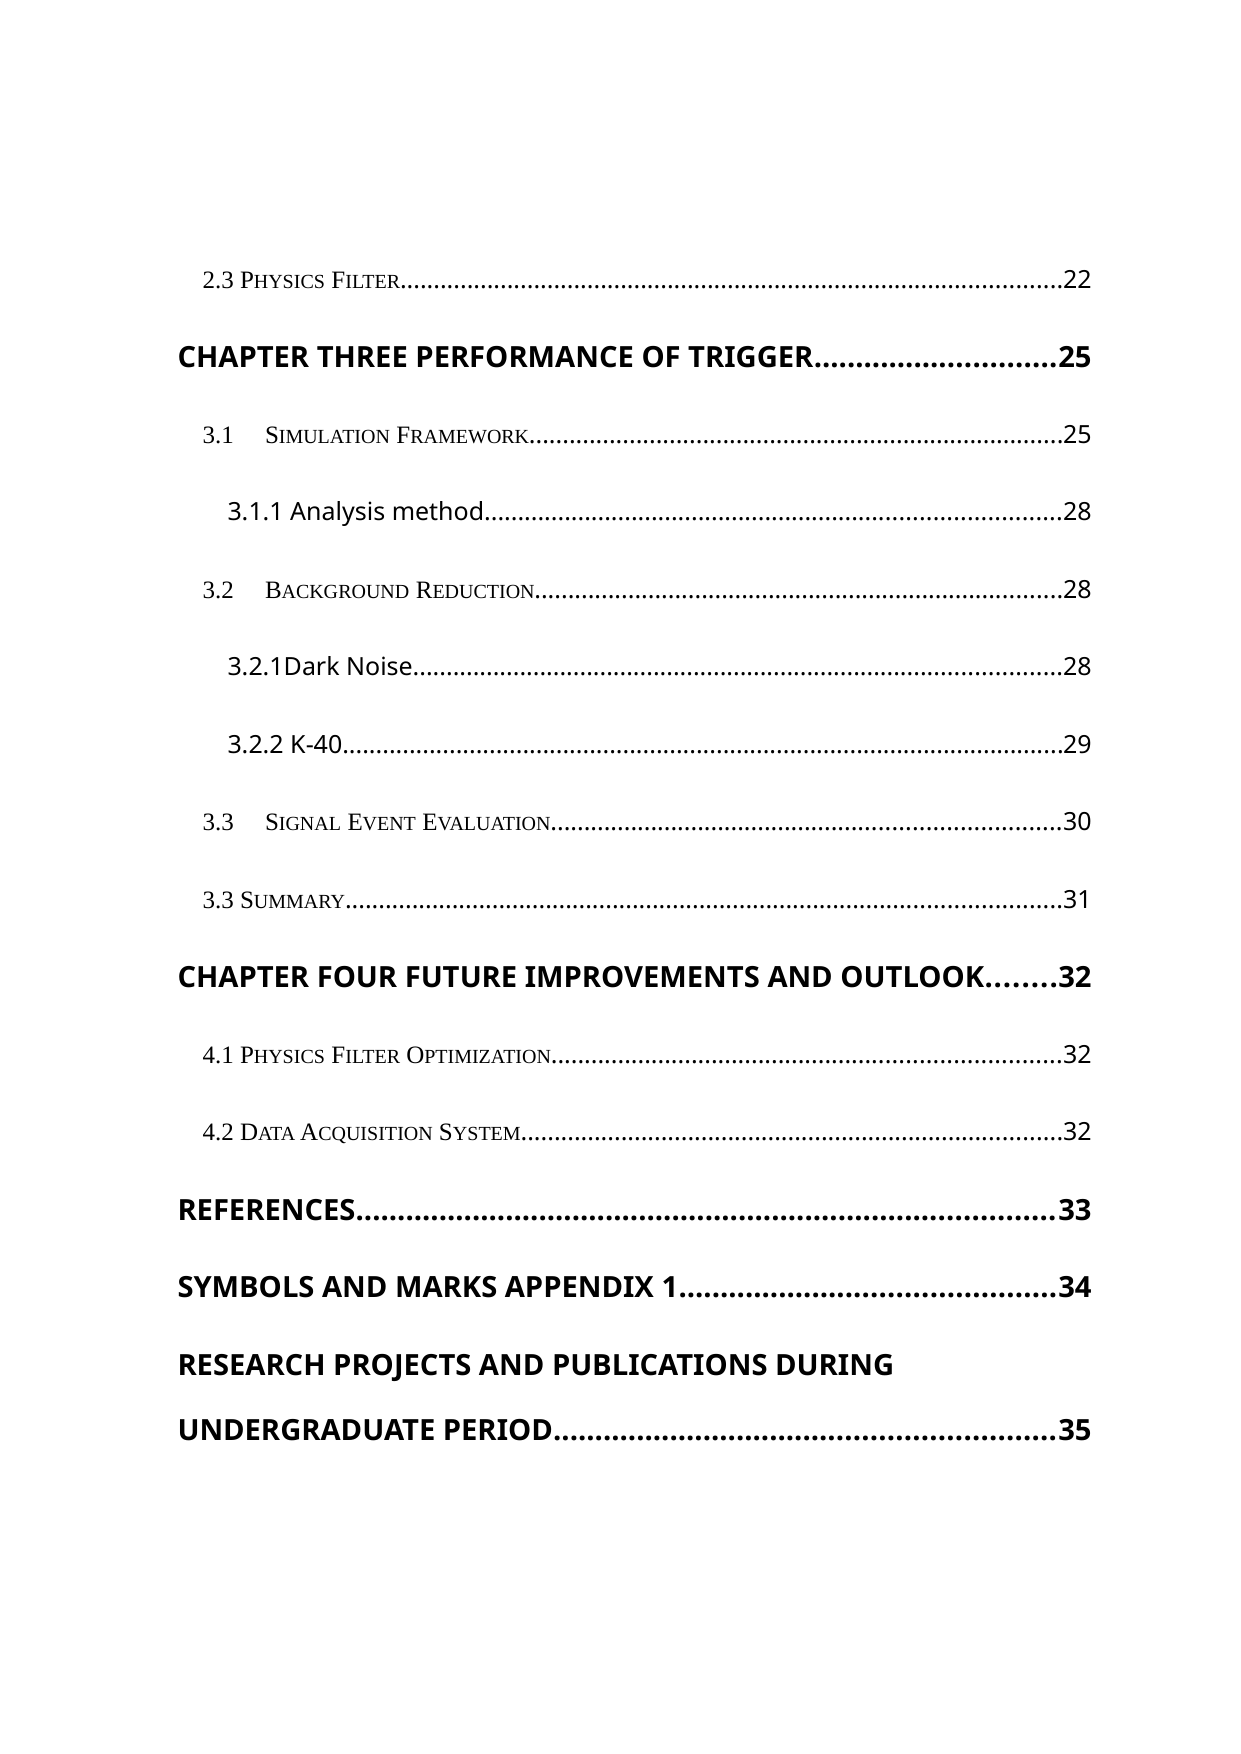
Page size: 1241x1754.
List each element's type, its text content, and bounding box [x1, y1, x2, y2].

text 3.2 Background Reduction 28 [202, 556, 1092, 621]
text 2.3 Physics Filter 22 [202, 246, 1092, 311]
text 3.1.1 Analysis method 28 [227, 479, 1092, 544]
text References 33 [177, 1176, 1092, 1241]
text 3.3 Signal Event Evaluation 30 [202, 789, 1092, 854]
text 3.3 Summary 31 [202, 866, 1092, 931]
text 3.2.1Dark Noise 28 [227, 634, 1092, 699]
text 3.2.2 K-40 29 [227, 711, 1092, 776]
text Symbols and Marks Appendix 1 34 [177, 1254, 1092, 1319]
text 3.1 Simulation Framework 25 [202, 401, 1092, 466]
text Research Projects and Publications during Undergraduate Period 35 [177, 1331, 1092, 1461]
text 4.1 Physics Filter Optimization 32 [202, 1021, 1092, 1086]
text Chapter Four Future Improvements and Outlook 32 [177, 944, 1092, 1009]
text 4.2 Data Acquisition System 32 [202, 1099, 1092, 1164]
text Chapter Three Performance of Trigger 25 [177, 324, 1092, 389]
